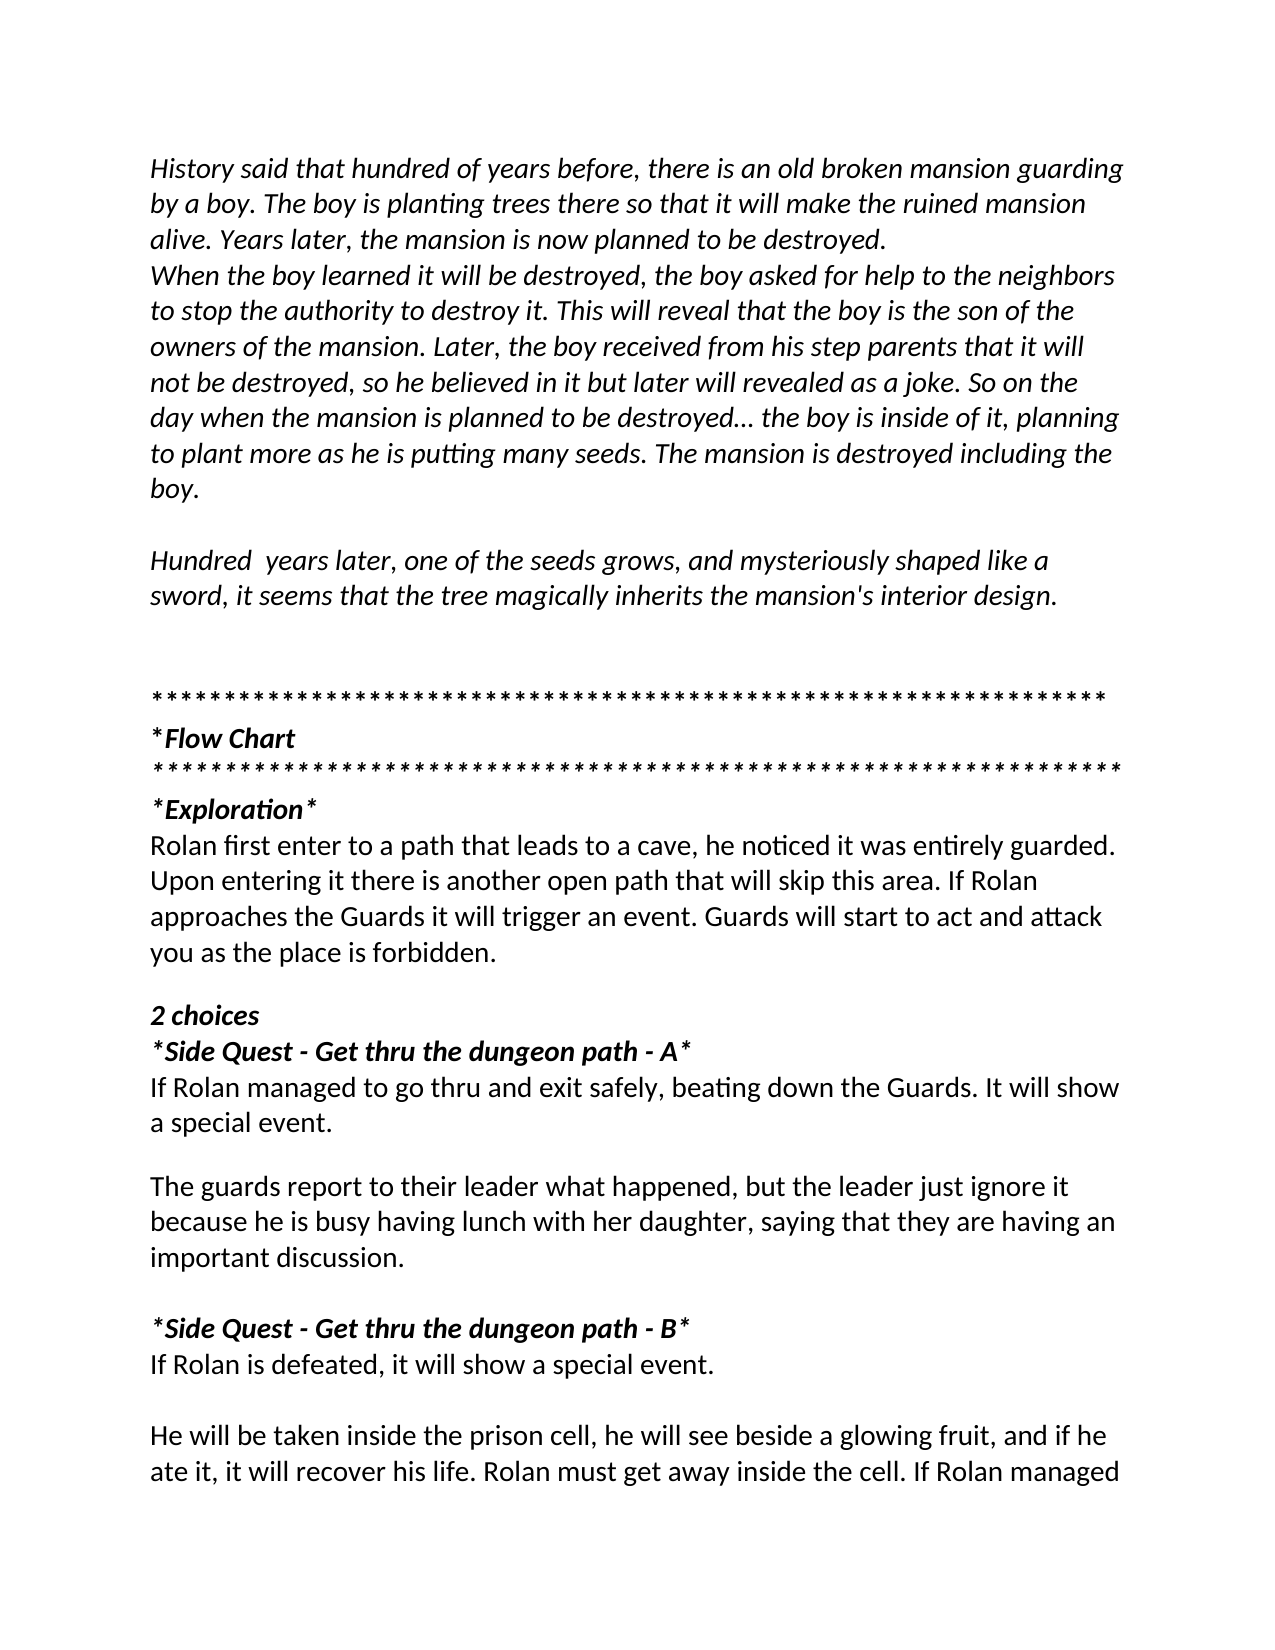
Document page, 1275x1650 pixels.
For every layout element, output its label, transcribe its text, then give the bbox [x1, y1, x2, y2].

text When the boy learned it will be destroyed, the boy asked for help to the neighbors to stop the authority to destroy it. This will reveal that the boy is the son of the owners of the mansion. Later, the boy received from his step parents that it will not be destroyed, so he believed in it but later will revealed as a joke. So on the day when the mansion is planned to be destroyed… the boy is inside of it, planning to plant more as he is putting many seeds. The mansion is destroyed including the boy. [150, 257, 1125, 506]
text Hundred years later, one of the seeds grows, and mysteriously shaped like a sword, it seems that the tree magically inherits the mansion's interior design. [150, 542, 1125, 613]
text The guards report to their leader what happened, but the leader just ignore it because he is busy having lunch with her daughter, saying that they are having an important discussion. [150, 1168, 1125, 1275]
text *Side Quest - Get thru the dungeon path - B* [150, 1310, 1125, 1346]
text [150, 1417, 1125, 1488]
text 2 choices [150, 997, 1125, 1033]
text If Rolan is defeated, it will show a special event. [150, 1346, 1125, 1382]
text History said that hundred of years before, there is an old broken mansion guarding by a boy. The boy is planting trees there so that it will make the ruined mansion alive. Years later, the mansion is now planned to be destroyed. [150, 150, 1125, 257]
text *******************************************************************Flow Chart [150, 684, 1125, 756]
text Rolan first enter to a path that leads to a cave, he noticed it was entirely guarded. Upon entering it there is another open path that will skip this area. If Rolan approaches the Guards it will trigger an event. Guards will start to act and attack you as the place is forbidden. [150, 827, 1125, 969]
text ******************************************************************* [150, 756, 1125, 791]
text If Rolan managed to go thru and exit safely, beating down the Guards. It will show a special event. [150, 1069, 1125, 1140]
text *Side Quest - Get thru the dungeon path - A* [150, 1033, 1125, 1069]
text *Exploration* [150, 791, 1125, 827]
